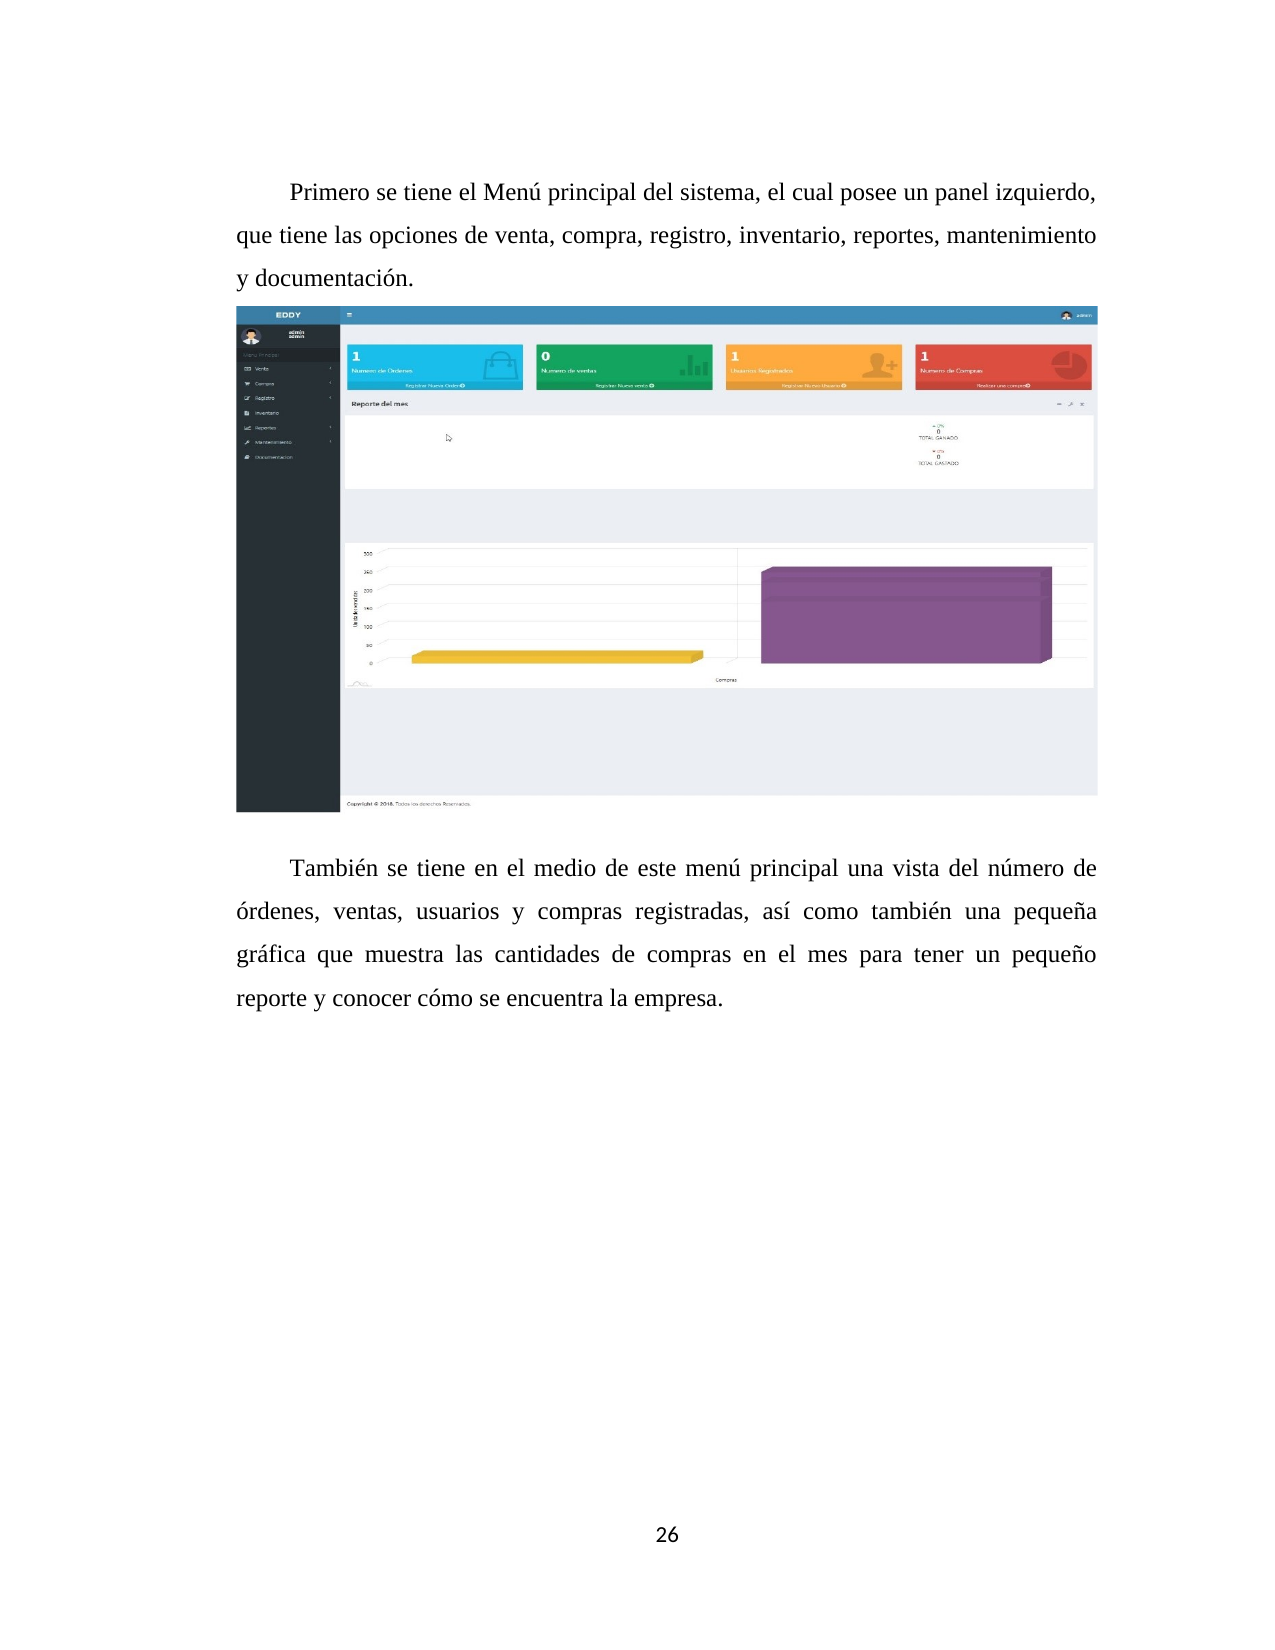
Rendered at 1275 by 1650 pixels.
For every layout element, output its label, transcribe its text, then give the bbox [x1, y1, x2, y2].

picture [236, 306, 1098, 823]
text También se tiene en el medio de este menú principal una vista del número de órdenes, ventas, usuarios y compras registradas, así como también una pequeña gráfica que muestra las cantidades de compras en el mes para tener un pequeño reporte y conocer cómo se encuentra la empresa. [236, 853, 1098, 1011]
text Primero se tiene el Menú principal del sistema, el cual posee un panel izquierdo, que tiene las opciones de venta, compra, registro, inventario, reportes, mantenimiento y documentación. [236, 177, 1098, 292]
